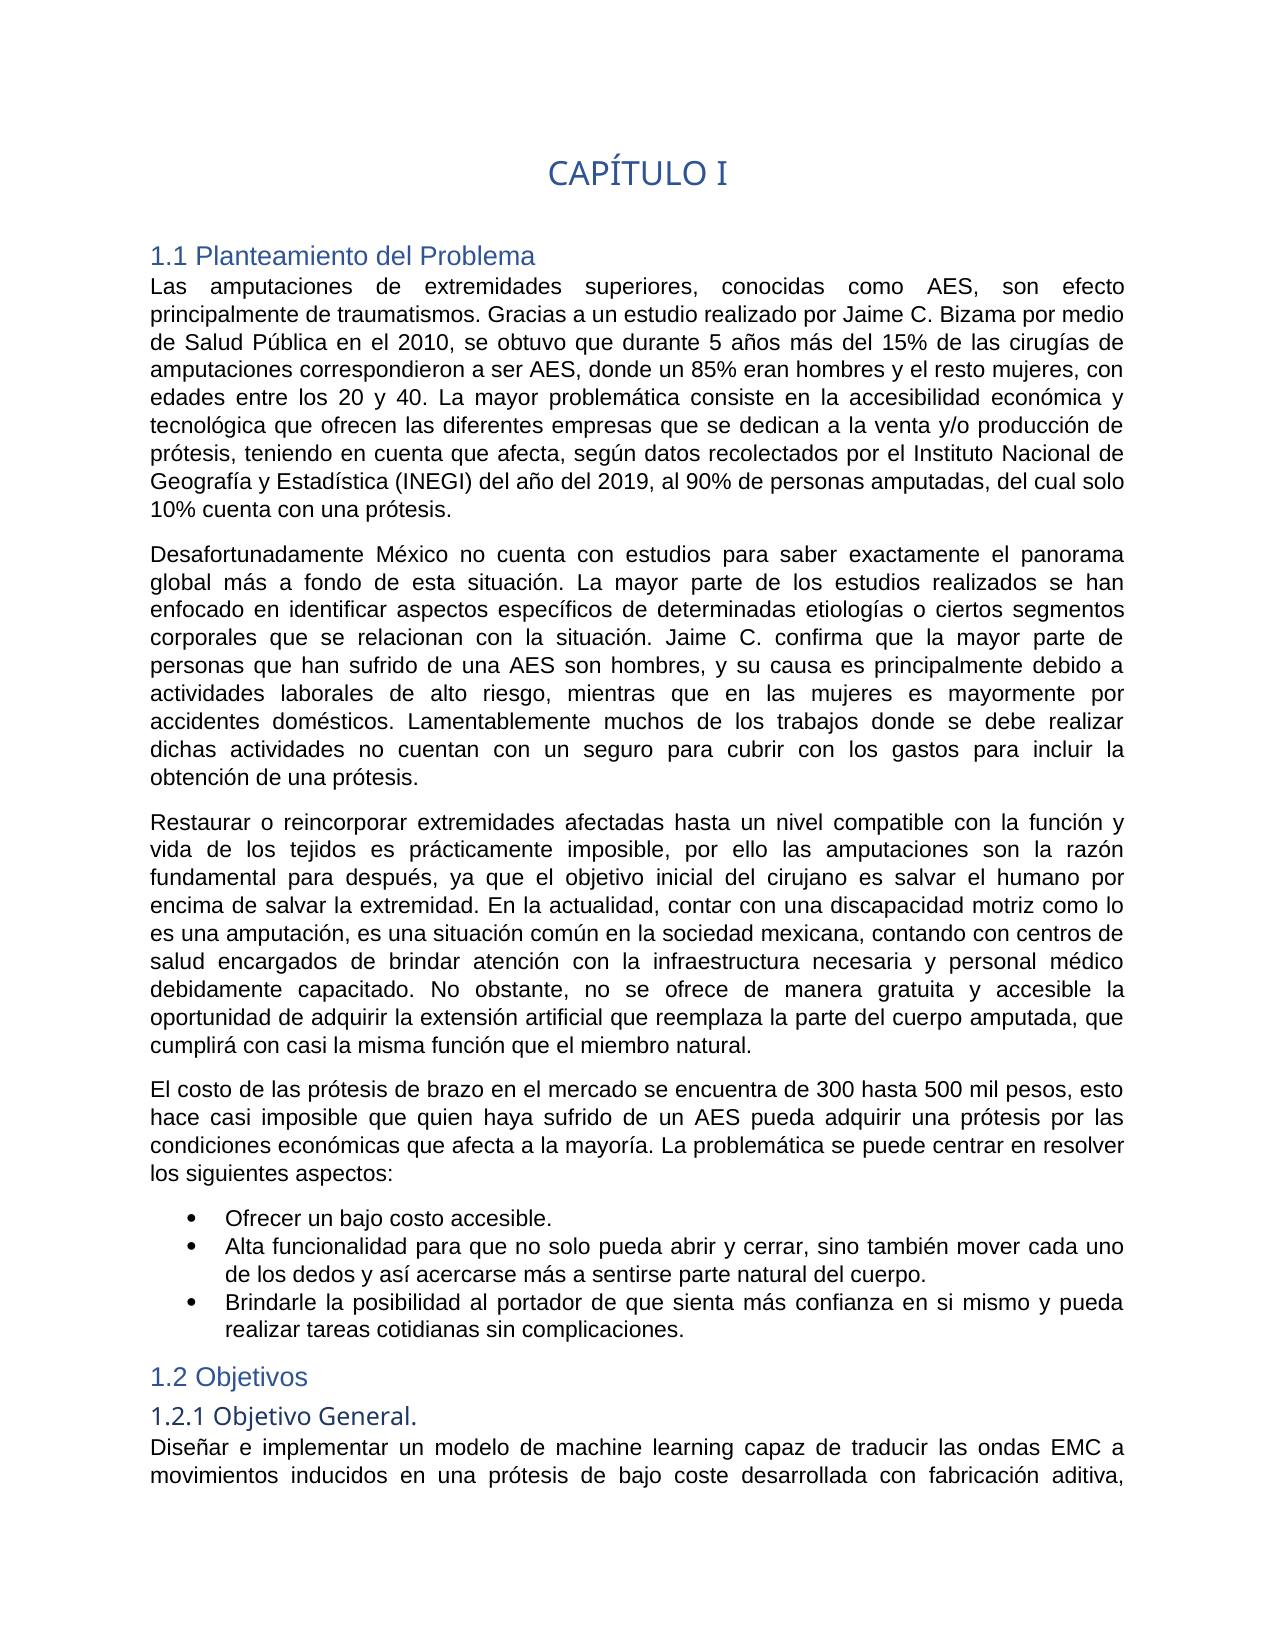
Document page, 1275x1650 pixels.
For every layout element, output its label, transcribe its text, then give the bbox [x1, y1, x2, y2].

subtitle CAPÍTULO I [150, 150, 1125, 195]
text El costo de las prótesis de brazo en el mercado se encuentra de 300 hasta 500 mil pesos, esto hace casi imposible que quien haya sufrido de un AES pueda adquirir una prótesis por las condiciones económicas que afecta a la mayoría. La problemática se puede centrar en resolver los siguientes aspectos: [150, 1076, 1125, 1187]
text Restaurar o reincorporar extremidades afectadas hasta un nivel compatible con la función y vida de los tejidos es prácticamente imposible, por ello las amputaciones son la razón fundamental para después, ya que el objetivo inicial del cirujano es salvar el humano por encima de salvar la extremidad. En la actualidad, contar con una discapacidad motriz como lo es una amputación, es una situación común en la sociedad mexicana, contando con centros de salud encargados de brindar atención con la infraestructura necesaria y personal médico debidamente capacitado. No obstante, no se ofrece de manera gratuita y accesible la oportunidad de adquirir la extensión artificial que reemplaza la parte del cuerpo amputada, que cumplirá con casi la misma función que el miembro natural. [150, 808, 1125, 1058]
subtitle 1.1 Planteamiento del Problema [150, 239, 1125, 271]
list Ofrecer un bajo costo accesible. [187, 1205, 1125, 1231]
list Alta funcionalidad para que no solo pueda abrir y cerrar, sino también mover cada uno de los dedos y así acercarse más a sentirse parte natural del cuerpo. [187, 1233, 1125, 1287]
text Las amputaciones de extremidades superiores, conocidas como AES, son efecto principalmente de traumatismos. Gracias a un estudio realizado por Jaime C. Bizama por medio de Salud Pública en el 2010, se obtuvo que durante 5 años más del 15% de las cirugías de amputaciones correspondieron a ser AES, donde un 85% eran hombres y el resto mujeres, con edades entre los 20 y 40. La mayor problemática consiste en la accesibilidad económica y tecnológica que ofrecen las diferentes empresas que se dedican a la venta y/o producción de prótesis, teniendo en cuenta que afecta, según datos recolectados por el Instituto Nacional de Geografía y Estadística (INEGI) del año del 2019, al 90% de personas amputadas, del cual solo 10% cuenta con una prótesis. [150, 273, 1125, 522]
subtitle 1.2.1 Objetivo General. [150, 1398, 1125, 1432]
text Desafortunadamente México no cuenta con estudios para saber exactamente el panorama global más a fondo de esta situación. La mayor parte de los estudios realizados se han enfocado en identificar aspectos específicos de determinadas etiologías o ciertos segmentos corporales que se relacionan con la situación. Jaime C. confirma que la mayor parte de personas que han sufrido de una AES son hombres, y su causa es principalmente debido a actividades laborales de alto riesgo, mientras que en las mujeres es mayormente por accidentes domésticos. Lamentablemente muchos de los trabajos donde se debe realizar dichas actividades no cuentan con un seguro para cubrir con los gastos para incluir la obtención de una prótesis. [150, 541, 1125, 790]
subtitle 1.2 Objetivos [150, 1361, 1125, 1392]
list Brindarle la posibilidad al portador de que sienta más confianza en si mismo y pueda realizar tareas cotidianas sin complicaciones. [187, 1288, 1125, 1343]
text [150, 1434, 1125, 1489]
